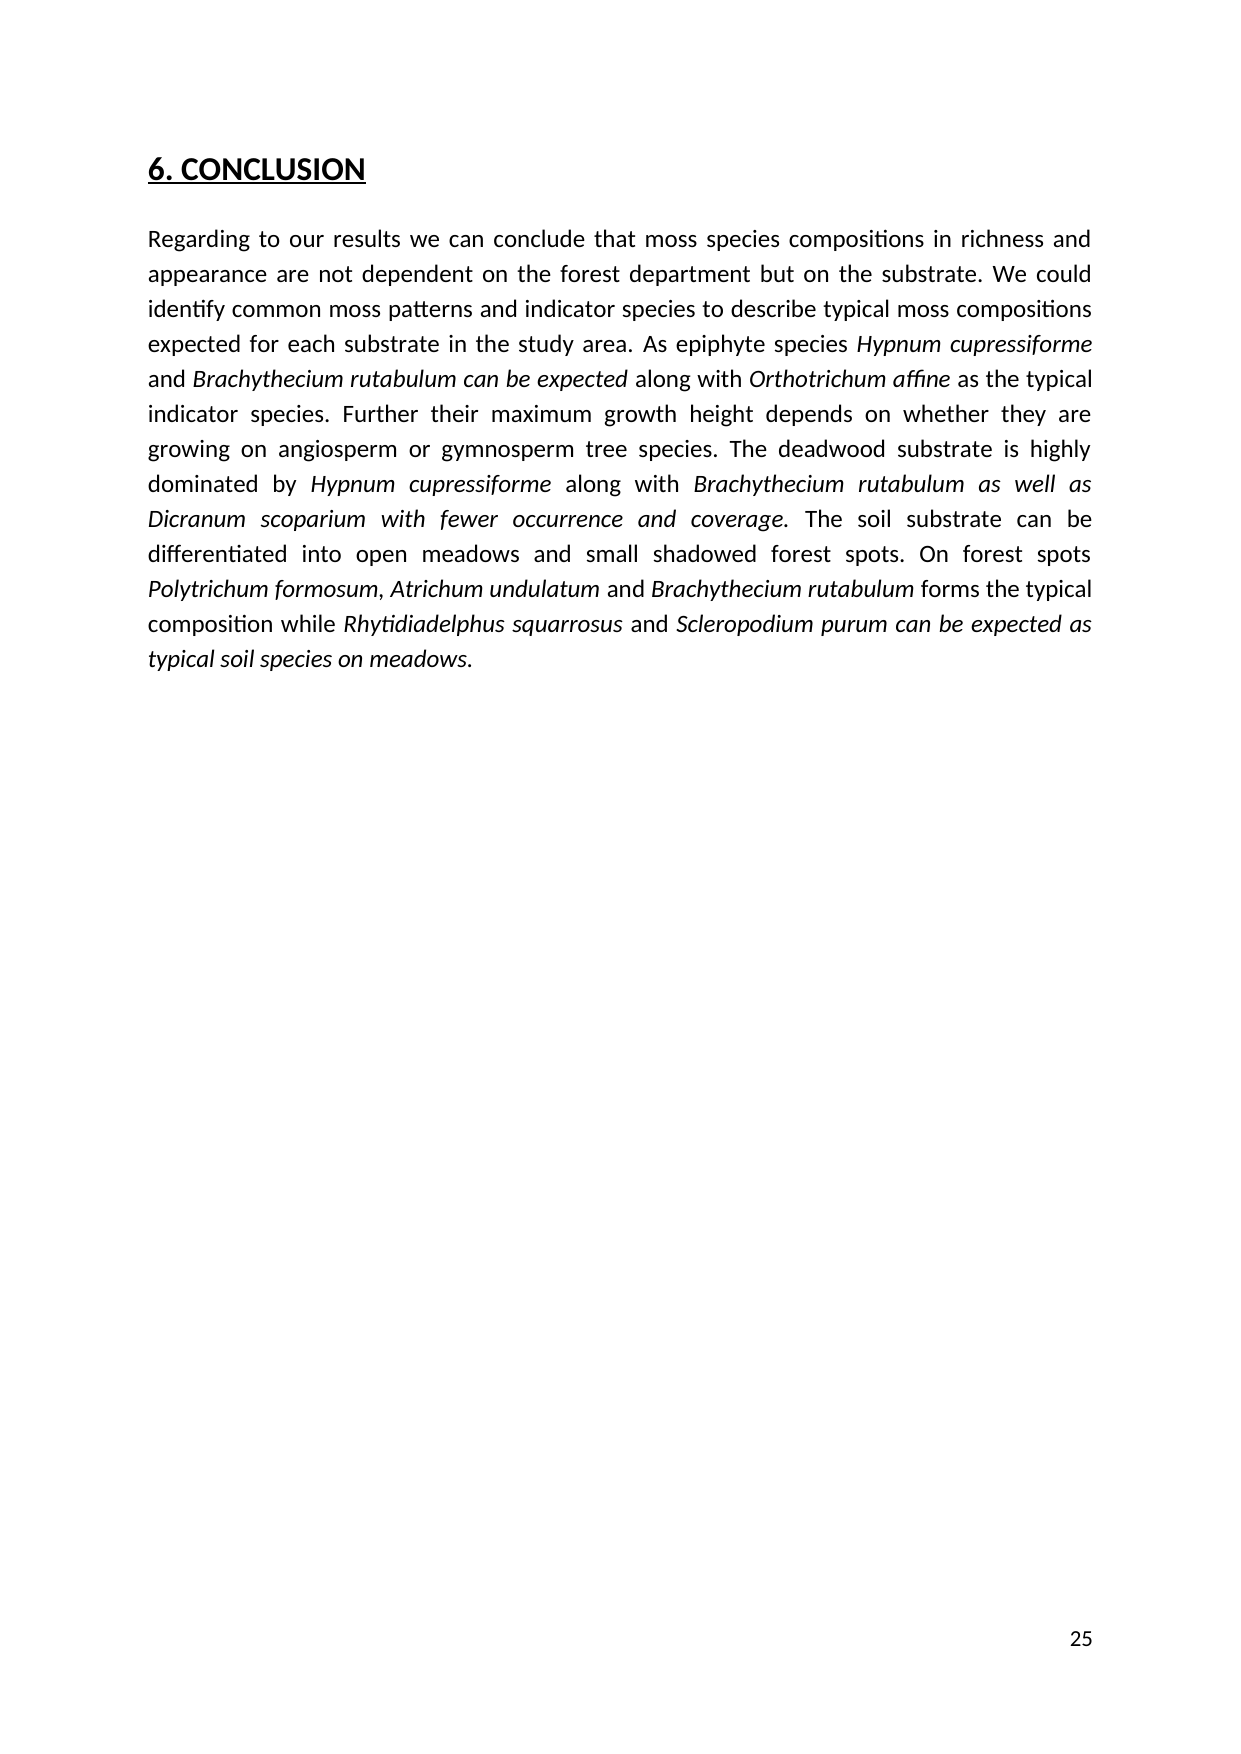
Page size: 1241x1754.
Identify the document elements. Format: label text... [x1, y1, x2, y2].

text Regarding to our results we can conclude that moss species compositions in richness and appearance are not dependent on the forest department but on the substrate. We could identify common moss patterns and indicator species to describe typical moss compositions expected for each substrate in the study area. As epiphyte species Hypnum cupressiforme and Brachythecium rutabulum can be expected along with Orthotrichum affine as the typical indicator species. Further their maximum growth height depends on whether they are growing on angiosperm or gymnosperm tree species. The deadwood substrate is highly dominated by Hypnum cupressiforme along with Brachythecium rutabulum as well as Dicranum scoparium with fewer occurrence and coverage. The soil substrate can be differentiated into open meadows and small shadowed forest spots. On forest spots Polytrichum formosum, Atrichum undulatum and Brachythecium rutabulum forms the typical composition while Rhytidiadelphus squarrosus and Scleropodium purum can be expected as typical soil species on meadows. [148, 223, 1093, 674]
text 6. Conclusion [148, 148, 1093, 188]
